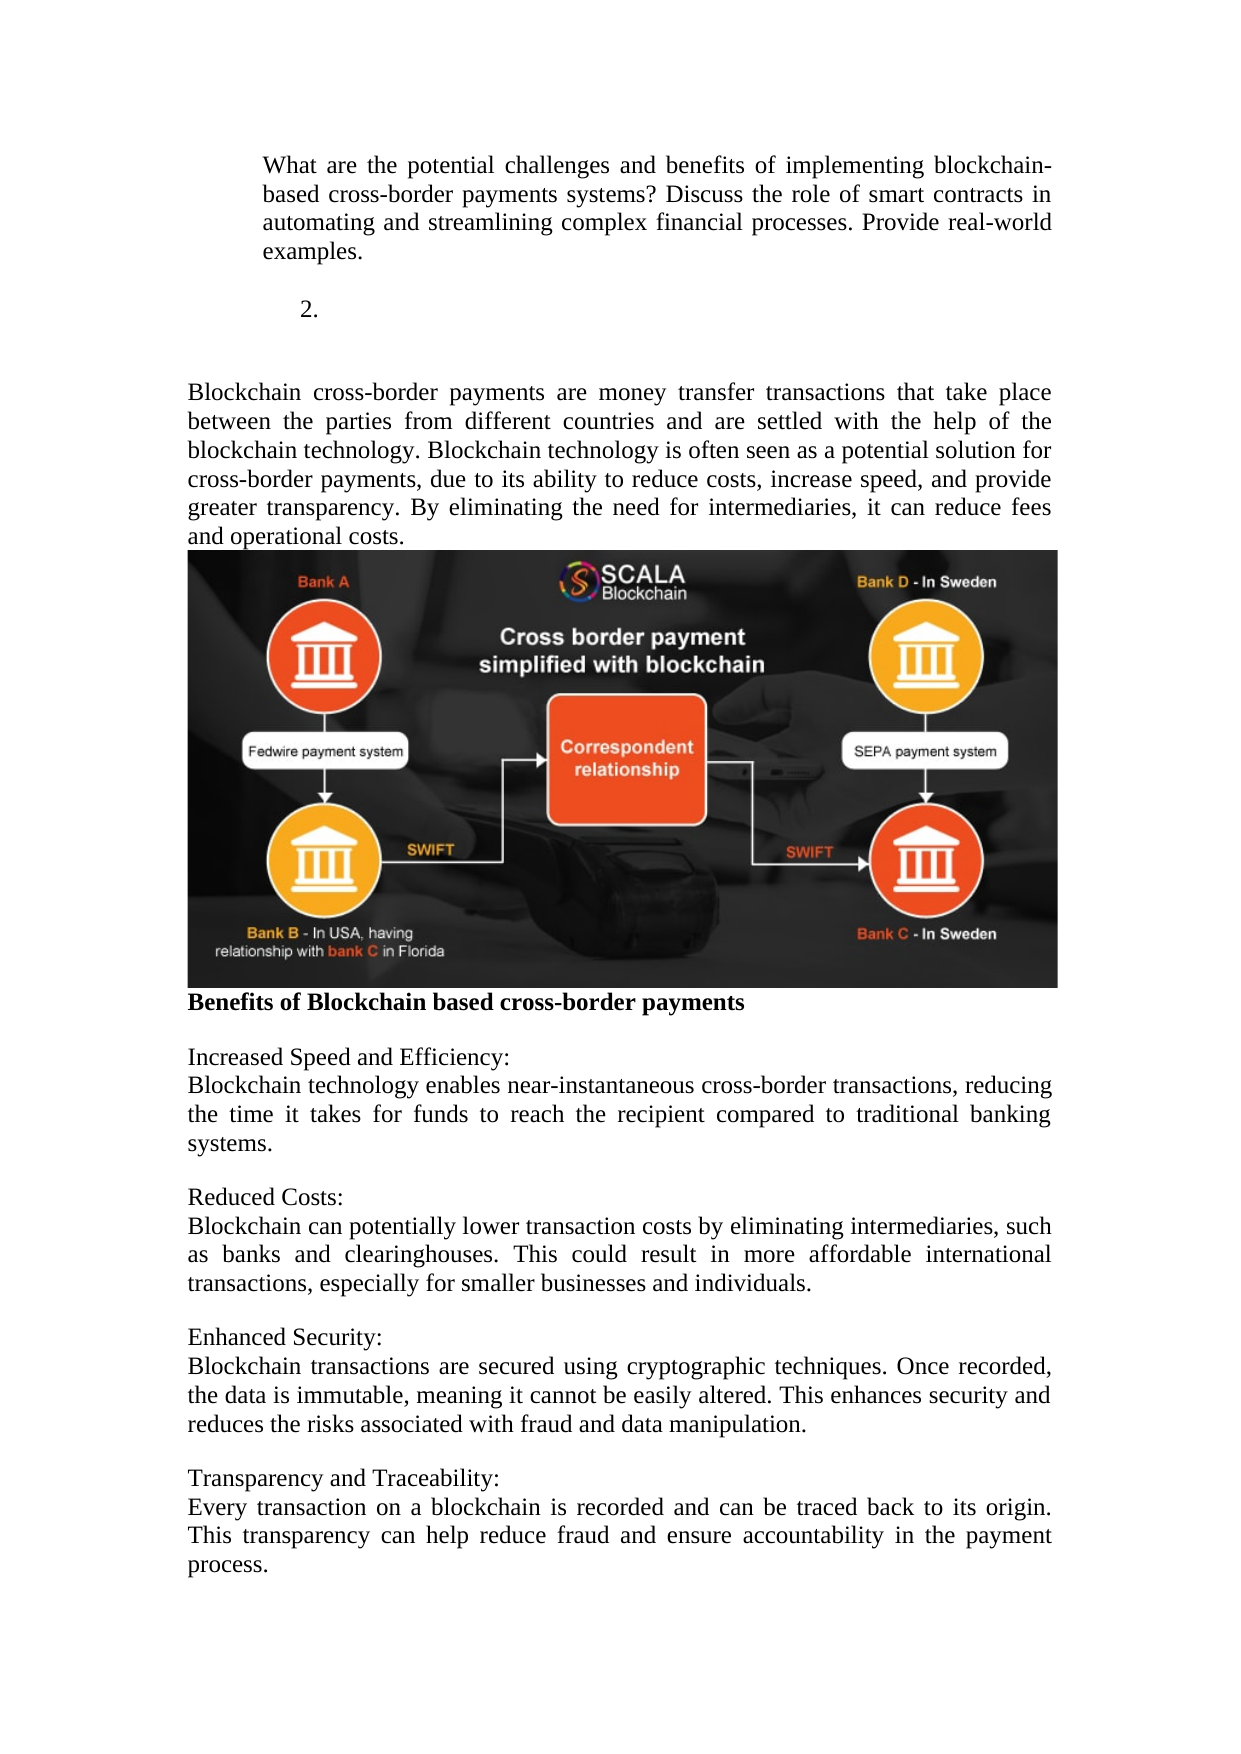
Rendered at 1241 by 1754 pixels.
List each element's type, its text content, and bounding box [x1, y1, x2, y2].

text Transparency and Traceability: [187, 1463, 1053, 1492]
text Benefits of Blockchain based cross-border payments [187, 988, 1053, 1016]
text Blockchain can potentially lower transaction costs by eliminating intermediaries, such as banks and clearinghouses. This could result in more affordable international transactions, especially for smaller businesses and individuals. [187, 1211, 1053, 1297]
text Every transaction on a blockchain is recorded and can be traced back to its origin. This transparency can help reduce fraud and ensure accountability in the payment process. [187, 1492, 1053, 1578]
text Blockchain technology enables near-instantaneous cross-border transactions, reducing the time it takes for funds to reach the recipient compared to traditional banking systems. [187, 1070, 1053, 1157]
text Blockchain cross-border payments are money transfer transactions that take place between the parties from different countries and are settled with the help of the blockchain technology. Blockchain technology is often seen as a potential solution for cross-border payments, due to its ability to reduce costs, increase speed, and provide greater transparency. By eliminating the need for intermediaries, it can reduce fees and operational costs. [187, 377, 1053, 550]
picture [187, 550, 1058, 988]
text Reduced Costs: [187, 1182, 1053, 1211]
text Enhanced Security: [187, 1322, 1053, 1351]
text Blockchain transactions are secured using cryptographic techniques. Once recorded, the data is immutable, meaning it cannot be easily altered. This enhances security and reduces the risks associated with fraud and data manipulation. [187, 1351, 1053, 1437]
text What are the potential challenges and benefits of implementing blockchain-based cross-border payments systems? Discuss the role of smart contracts in automating and streamlining complex financial processes. Provide real-world examples. [262, 150, 1053, 265]
text Increased Speed and Efficiency: [187, 1042, 1053, 1070]
